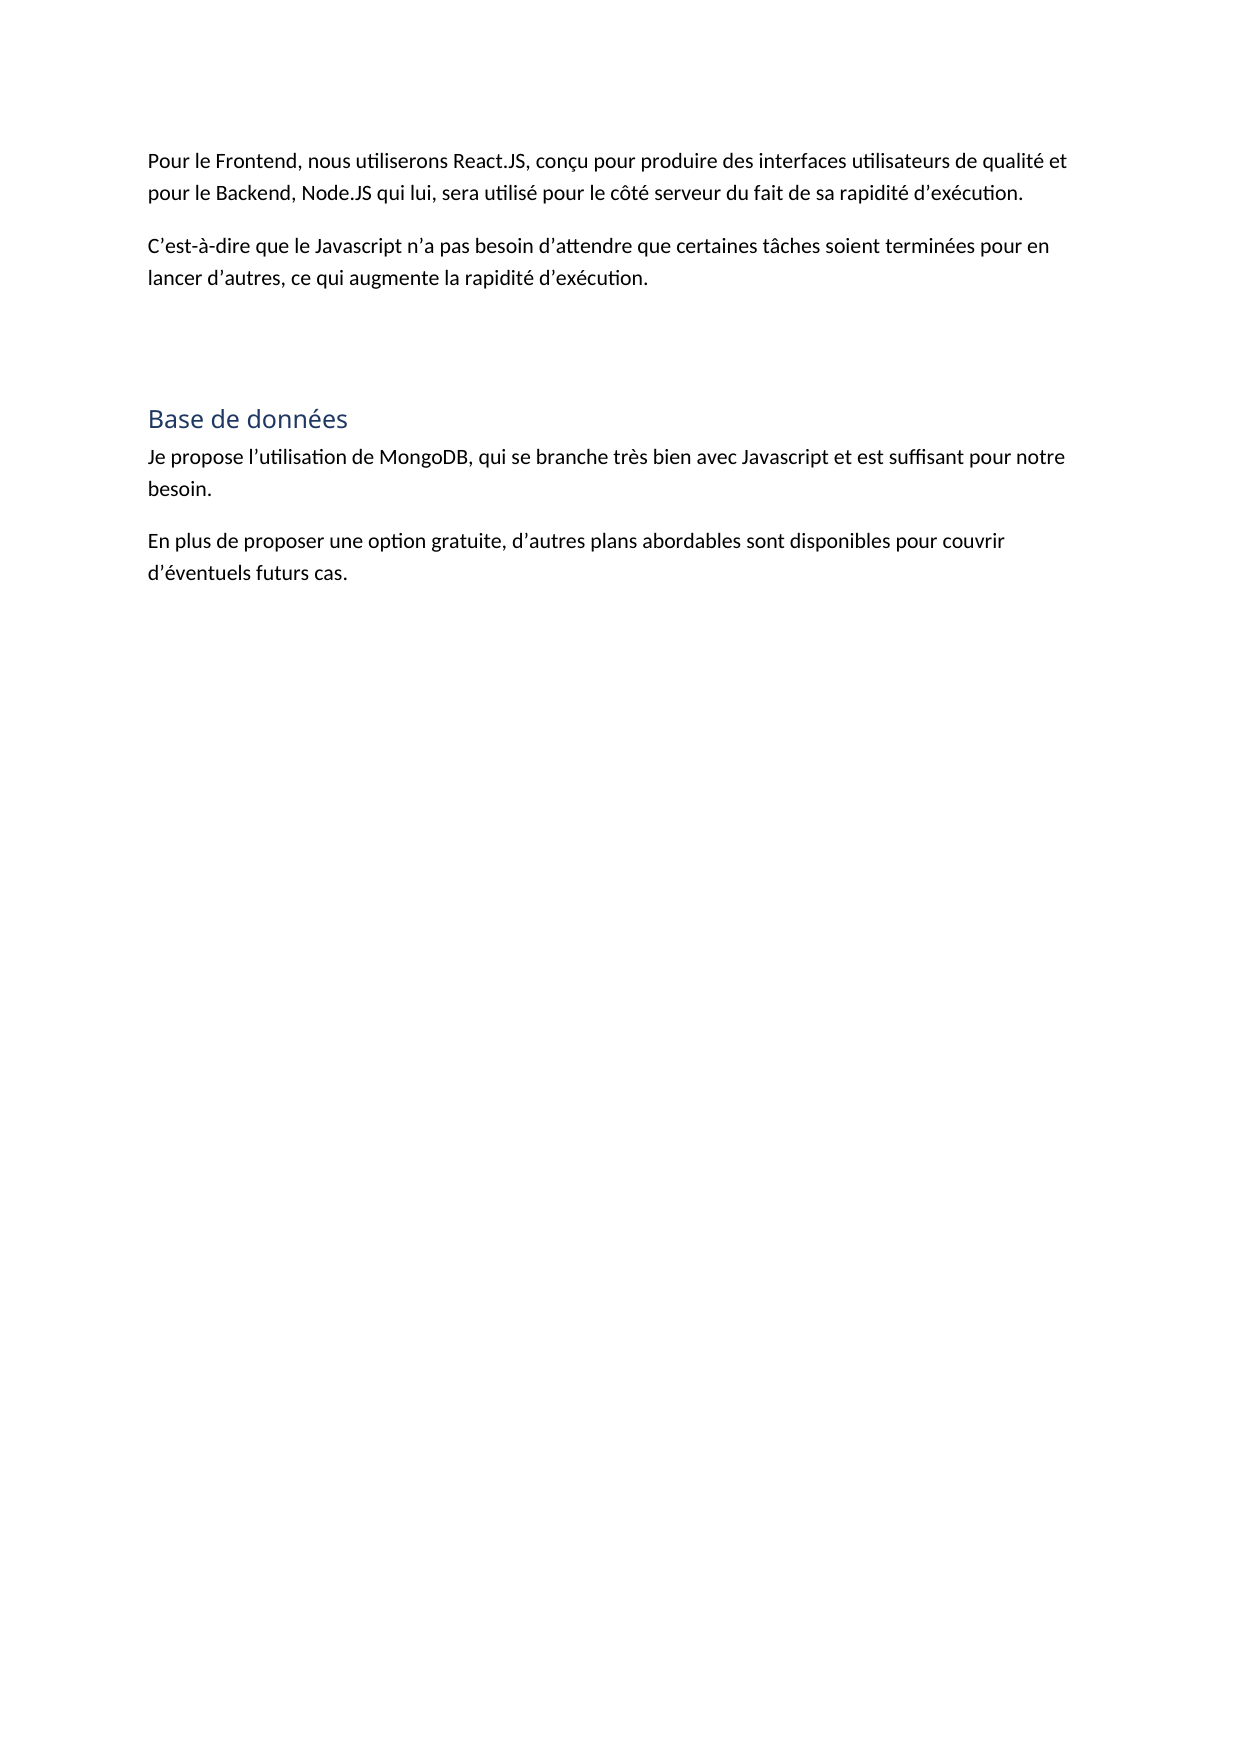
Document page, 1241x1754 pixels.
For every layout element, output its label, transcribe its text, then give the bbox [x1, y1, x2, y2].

text En plus de proposer une option gratuite, d’autres plans abordables sont disponibles pour couvrir d’éventuels futurs cas. [148, 528, 1093, 586]
subtitle Base de données [148, 402, 1093, 436]
text Pour le Frontend, nous utiliserons React.JS, conçu pour produire des interfaces utilisateurs de qualité et pour le Backend, Node.JS qui lui, sera utilisé pour le côté serveur du fait de sa rapidité d’exécution. [148, 148, 1093, 206]
text C’est-à-dire que le Javascript n’a pas besoin d’attendre que certaines tâches soient terminées pour en lancer d’autres, ce qui augmente la rapidité d’exécution. [148, 232, 1093, 323]
text Je propose l’utilisation de MongoDB, qui se branche très bien avec Javascript et est suffisant pour notre besoin. [148, 443, 1093, 501]
